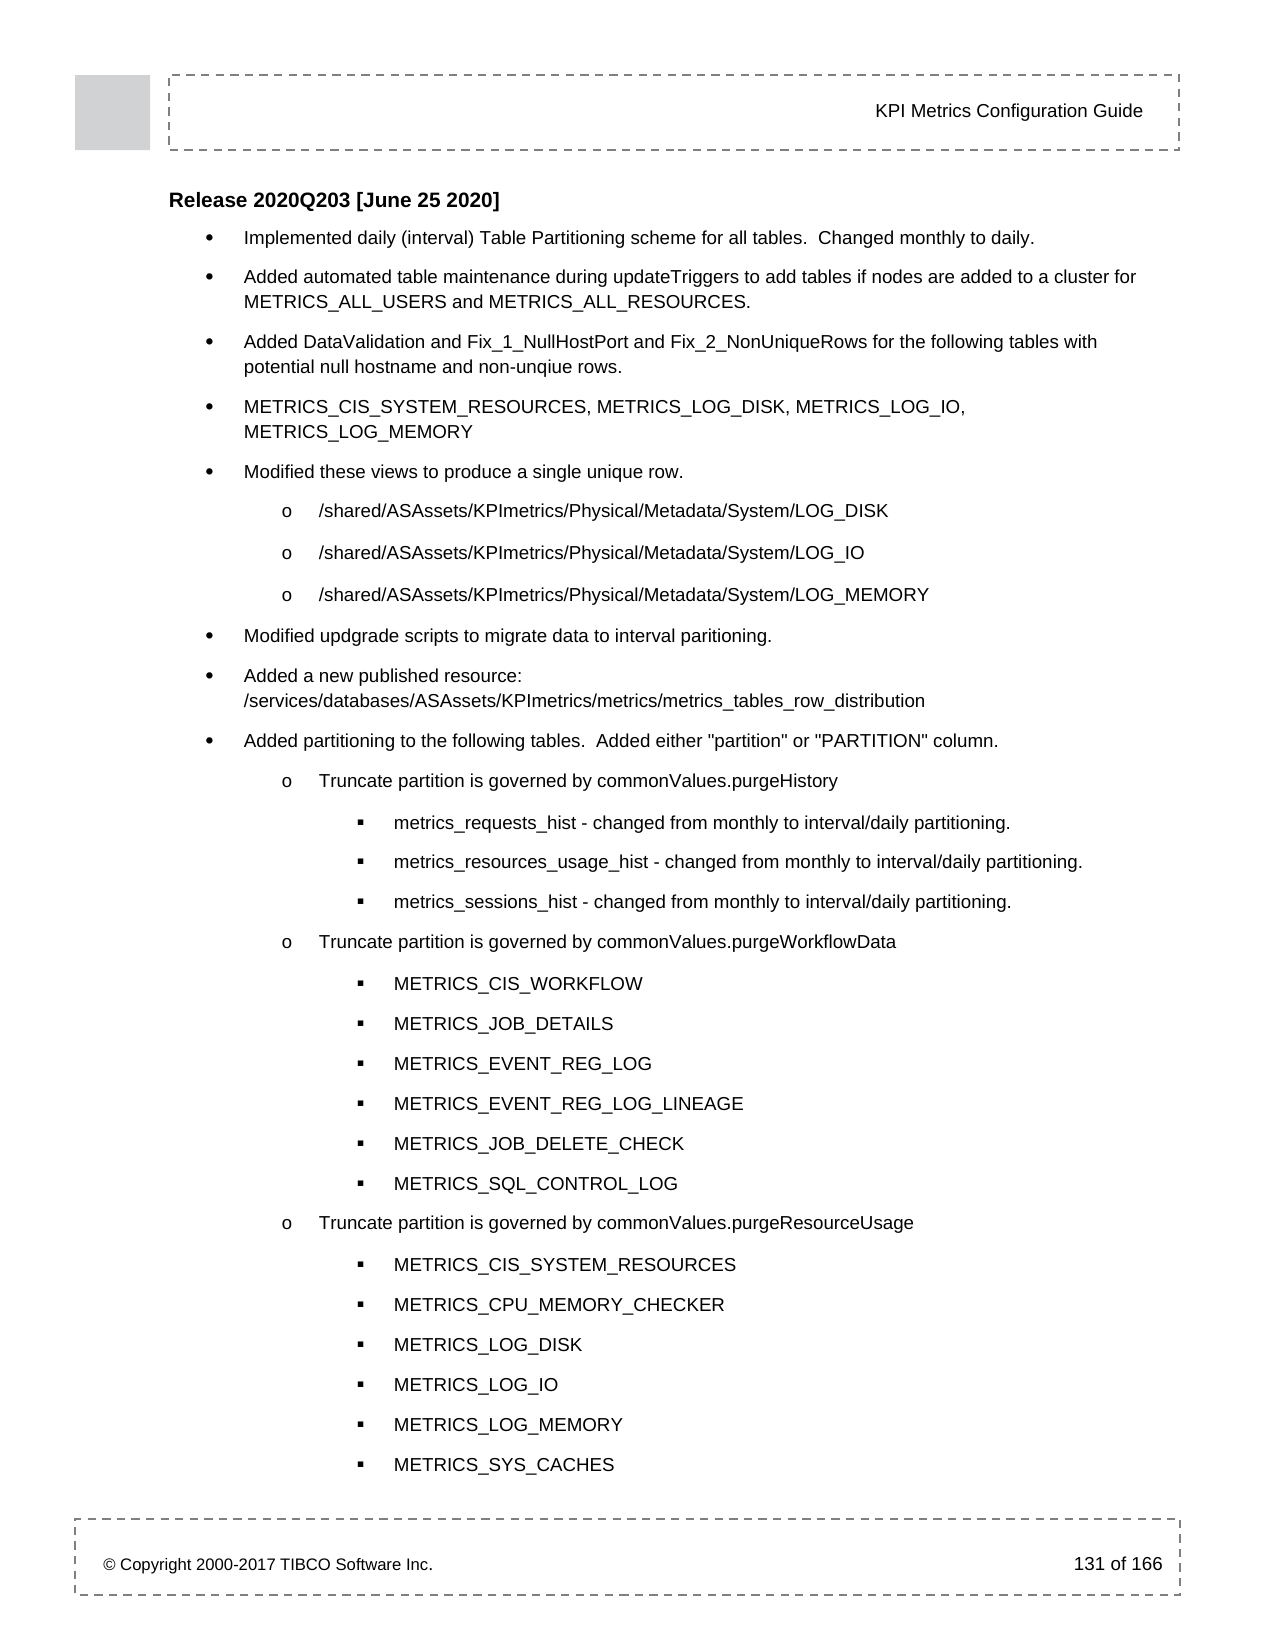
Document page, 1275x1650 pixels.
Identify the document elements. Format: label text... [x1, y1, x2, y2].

list Added automated table maintenance during updateTriggers to add tables if nodes are added to a cluster for METRICS_ALL_USERS and METRICS_ALL_RESOURCES. [206, 266, 1159, 313]
list METRICS_CIS_SYSTEM_RESOURCES, METRICS_LOG_DISK, METRICS_LOG_IO, METRICS_LOG_MEMORY [206, 396, 1159, 442]
list Modified updgrade scripts to migrate data to interval paritioning. [206, 625, 1159, 647]
list Added partitioning to the following tables. Added either "partition" or "PARTITION" column. [206, 730, 1159, 752]
list METRICS_CIS_SYSTEM_RESOURCES [356, 1254, 1159, 1276]
list METRICS_SYS_CACHES [356, 1453, 1159, 1475]
list Truncate partition is governed by commonValues.purgeWorkflowData [281, 931, 1159, 954]
list METRICS_SQL_CONTROL_LOG [356, 1172, 1159, 1194]
list METRICS_LOG_DISK [356, 1334, 1159, 1355]
list /shared/ASAssets/KPImetrics/Physical/Metadata/System/LOG_DISK [281, 500, 1159, 523]
list METRICS_CIS_WORKFLOW [356, 973, 1159, 994]
list METRICS_JOB_DELETE_CHECK [356, 1132, 1159, 1154]
list metrics_resources_usage_hist - changed from monthly to interval/daily partitioning. [356, 851, 1159, 873]
list METRICS_CPU_MEMORY_CHECKER [356, 1294, 1159, 1315]
list metrics_requests_hist - changed from monthly to interval/daily partitioning. [356, 811, 1159, 833]
list METRICS_LOG_MEMORY [356, 1413, 1159, 1435]
list metrics_sessions_hist - changed from monthly to interval/daily partitioning. [356, 891, 1159, 913]
list METRICS_EVENT_REG_LOG_LINEAGE [356, 1092, 1159, 1114]
list Added a new published resource: /services/databases/ASAssets/KPImetrics/metrics/metrics_tables_row_distribution [206, 665, 1159, 712]
list Truncate partition is governed by commonValues.purgeHistory [281, 770, 1159, 793]
list METRICS_JOB_DETAILS [356, 1013, 1159, 1034]
subtitle Release 2020Q203 [June 25 2020] [169, 187, 1162, 211]
list METRICS_EVENT_REG_LOG [356, 1053, 1159, 1074]
list Modified these views to produce a single unique row. [206, 460, 1159, 482]
list Truncate partition is governed by commonValues.purgeResourceUsage [281, 1212, 1159, 1235]
list Added DataValidation and Fix_1_NullHostPort and Fix_2_NonUniqueRows for the following tables with potential null hostname and non-unqiue rows. [206, 331, 1159, 377]
list METRICS_LOG_IO [356, 1373, 1159, 1395]
list /shared/ASAssets/KPImetrics/Physical/Metadata/System/LOG_MEMORY [281, 584, 1159, 607]
list /shared/ASAssets/KPImetrics/Physical/Metadata/System/LOG_IO [281, 542, 1159, 565]
list Implemented daily (interval) Table Partitioning scheme for all tables. Changed monthly to daily. [206, 226, 1159, 248]
